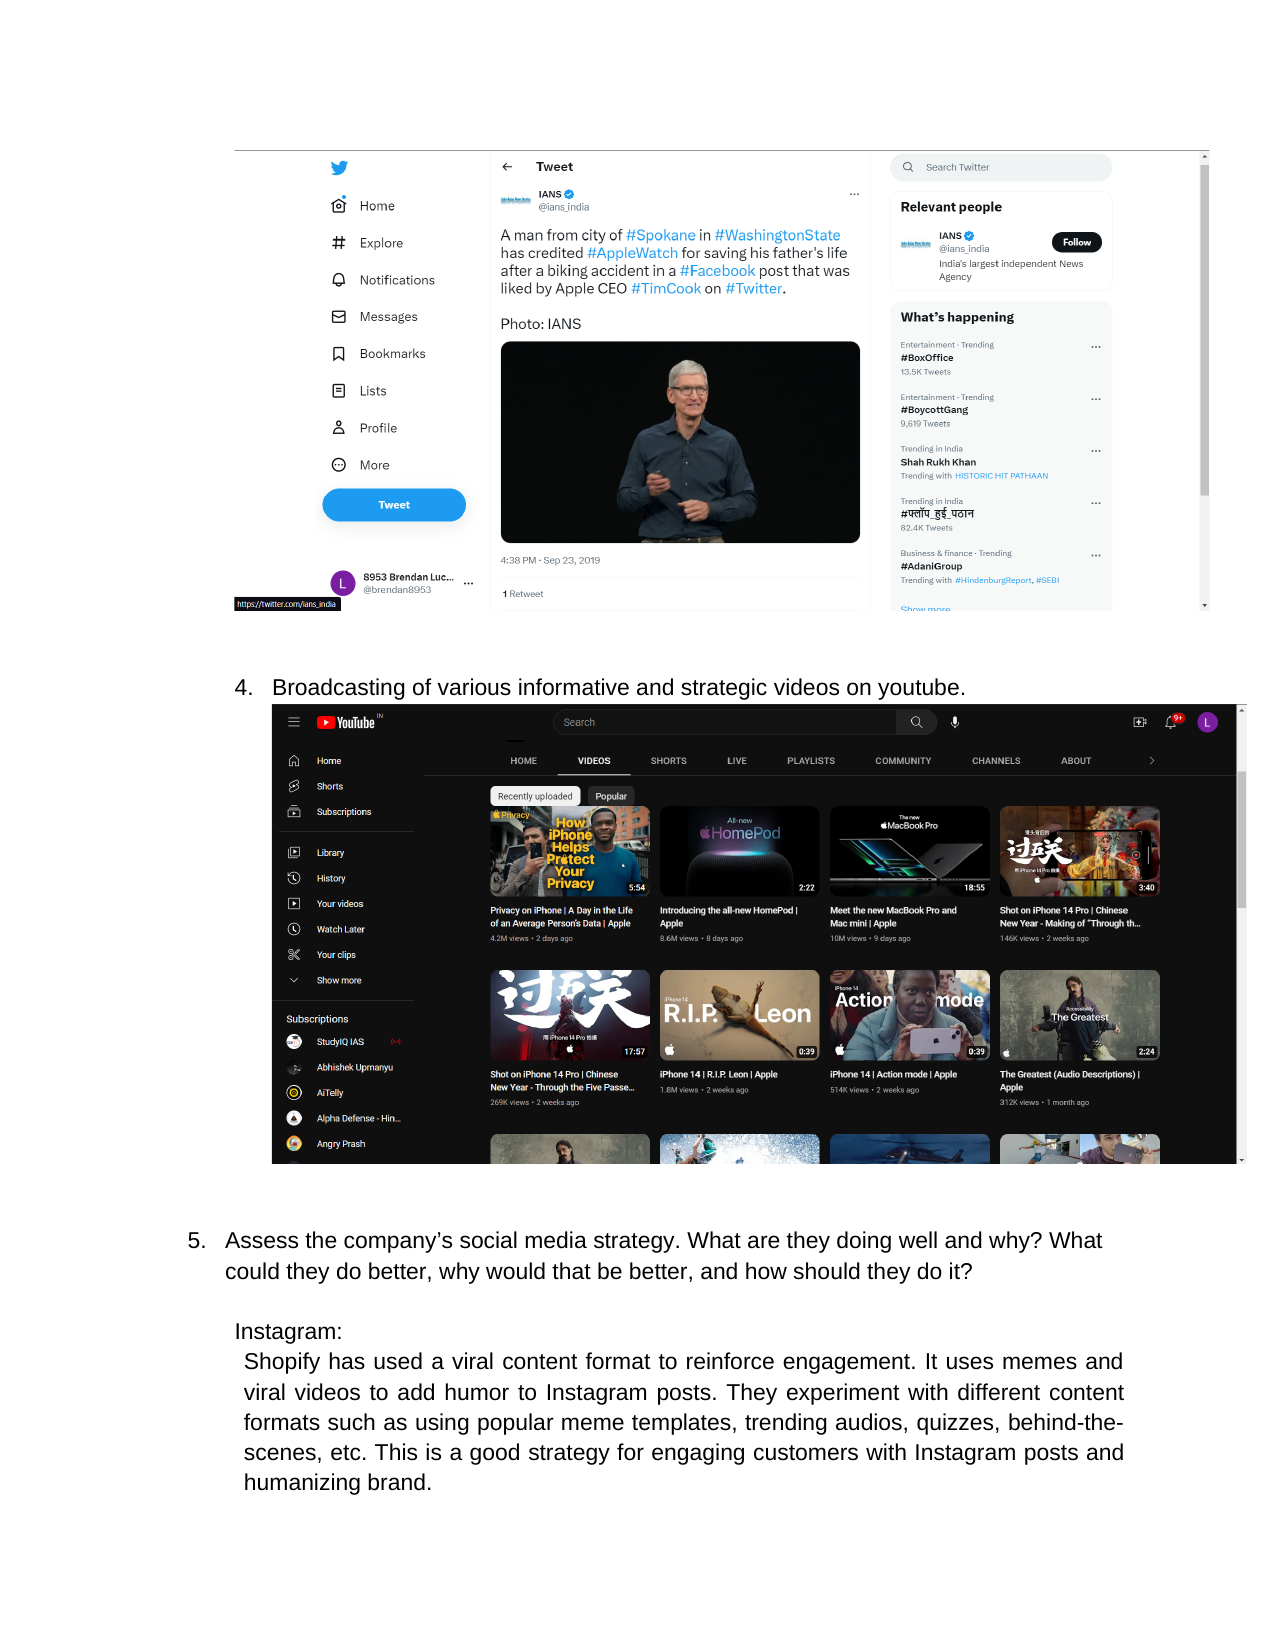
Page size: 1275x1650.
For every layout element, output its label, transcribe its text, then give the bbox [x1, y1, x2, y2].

picture [234, 150, 1210, 611]
text Instagram: [150, 1318, 1125, 1344]
picture [271, 704, 1247, 1164]
text Shopify has used a viral content format to reinforce engagement. It uses memes and viral videos to add humor to Instagram posts. They experiment with different content formats such as using popular meme templates, trending audios, quizzes, behind-the-scenes, etc. This is a good strategy for engaging customers with Instagram posts and humanizing brand. [244, 1348, 1125, 1496]
list Assess the company’s social media strategy. What are they doing well and why? What could they do better, why would that be better, and how should they do it? [187, 1227, 1125, 1284]
